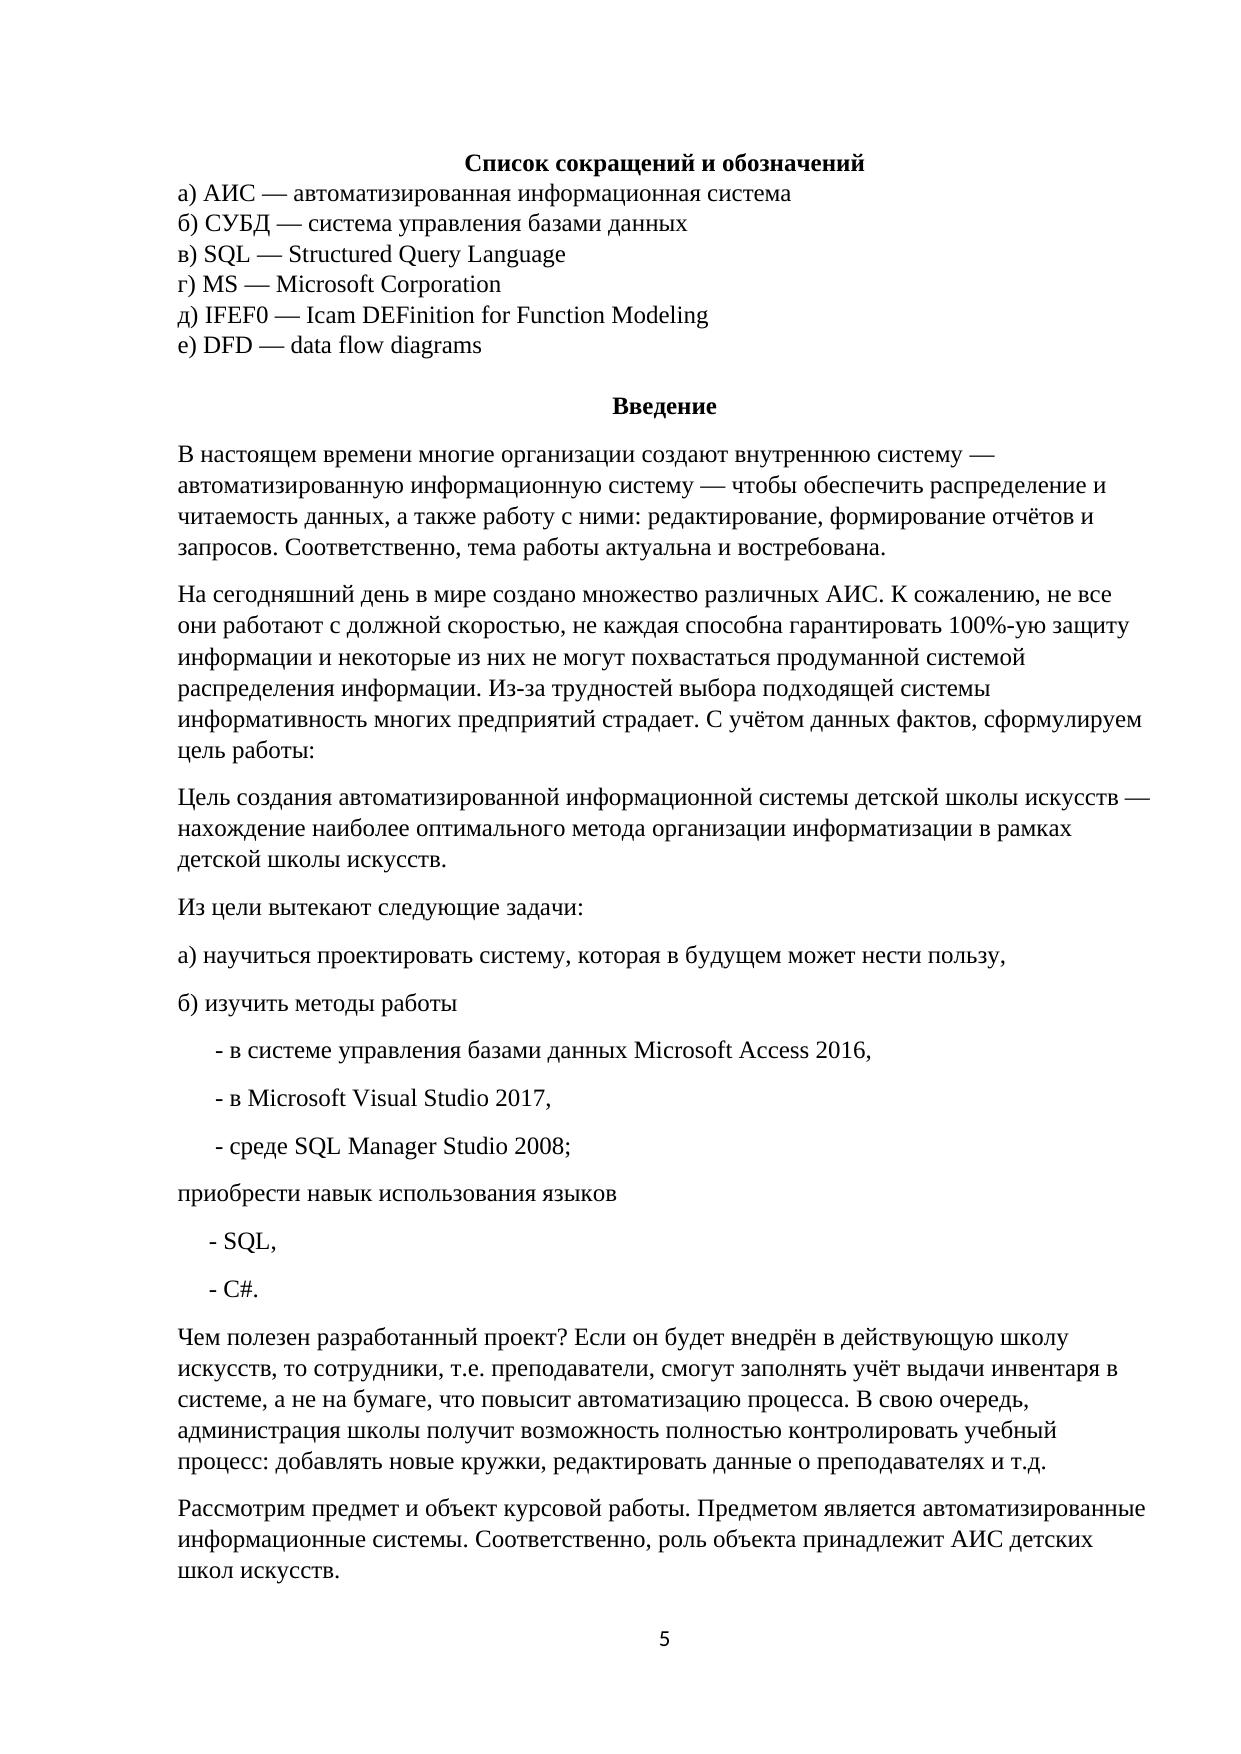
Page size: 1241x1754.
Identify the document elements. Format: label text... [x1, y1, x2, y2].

text Из цели вытекают следующие задачи: [177, 892, 1152, 921]
text Список сокращений и обозначений [177, 148, 1152, 176]
text В настоящем времени многие организации создают внутреннюю систему — автоматизированную информационную систему — чтобы обеспечить распределение и читаемость данных, а также работу с ними: редактирование, формирование отчётов и запросов. Соответственно, тема работы актуальна и востребована. [177, 439, 1152, 561]
text - SQL, [177, 1226, 1152, 1255]
text д) IFEF0 — Icam DEFinition for Function Modeling [177, 300, 1152, 328]
text - в системе управления базами данных Microsoft Access 2016, [177, 1035, 1152, 1064]
text Цель создания автоматизированной информационной системы детской школы искусств — нахождение наиболее оптимального метода организации информатизации в рамках детской школы искусств. [177, 782, 1152, 873]
text На сегодняшний день в мире создано множество различных АИС. К сожалению, не все они работают с должной скоростью, не каждая способна гарантировать 100%-ую защиту информации и некоторые из них не могут похвастаться продуманной системой распределения информации. Из-за трудностей выбора подходящей системы информативность многих предприятий страдает. С учётом данных фактов, сформулируем цель работы: [177, 579, 1152, 763]
text - среде SQL Manager Studio 2008; [177, 1131, 1152, 1159]
text - C#. [177, 1274, 1152, 1303]
text - в Microsoft Visual Studio 2017, [177, 1083, 1152, 1112]
text приобрести навык использования языков [177, 1178, 1152, 1207]
text а) АИС — автоматизированная информационная система [177, 178, 1152, 207]
text е) DFD — data flow diagrams [177, 330, 1152, 359]
text а) научиться проектировать систему, которая в будущем может нести пользу, [177, 940, 1152, 969]
text Введение [177, 391, 1152, 420]
text в) SQL — Structured Query Language [177, 239, 1152, 268]
text б) СУБД — система управления базами данных [177, 208, 1152, 237]
text Чем полезен разработанный проект? Если он будет внедрён в действующую школу искусств, то сотрудники, т.е. преподаватели, смогут заполнять учёт выдачи инвентаря в системе, а не на бумаге, что повысит автоматизацию процесса. В свою очередь, администрация школы получит возможность полностью контролировать учебный процесс: добавлять новые кружки, редактировать данные о преподавателях и т.д. [177, 1322, 1152, 1474]
text б) изучить методы работы [177, 988, 1152, 1016]
text Рассмотрим предмет и объект курсовой работы. Предметом является автоматизированные информационные системы. Соответственно, роль объекта принадлежит АИС детских школ искусств. [177, 1493, 1152, 1584]
text г) MS — Microsoft Corporation [177, 269, 1152, 298]
